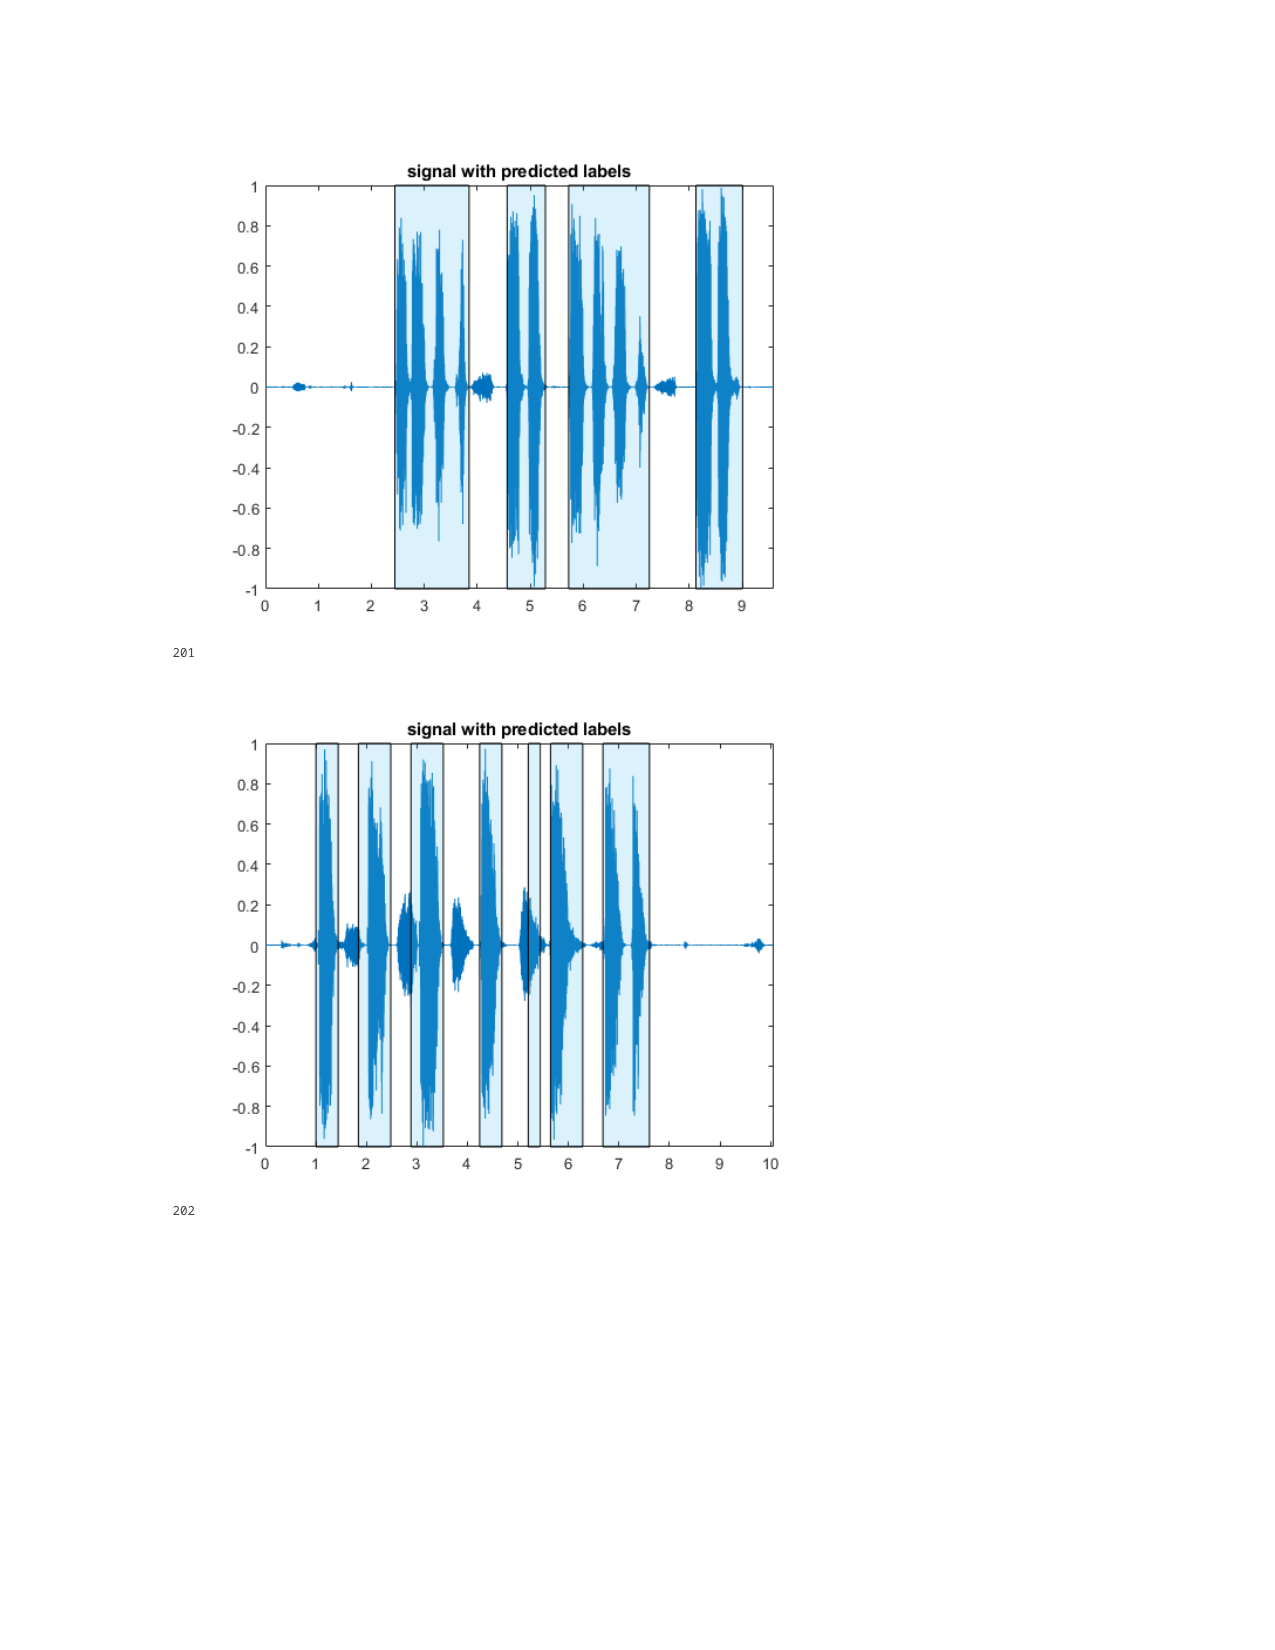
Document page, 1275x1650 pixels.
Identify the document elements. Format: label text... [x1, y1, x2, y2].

text 202 [150, 1202, 1125, 1219]
text 201 [150, 644, 1125, 661]
picture [180, 150, 836, 643]
picture [180, 707, 836, 1201]
